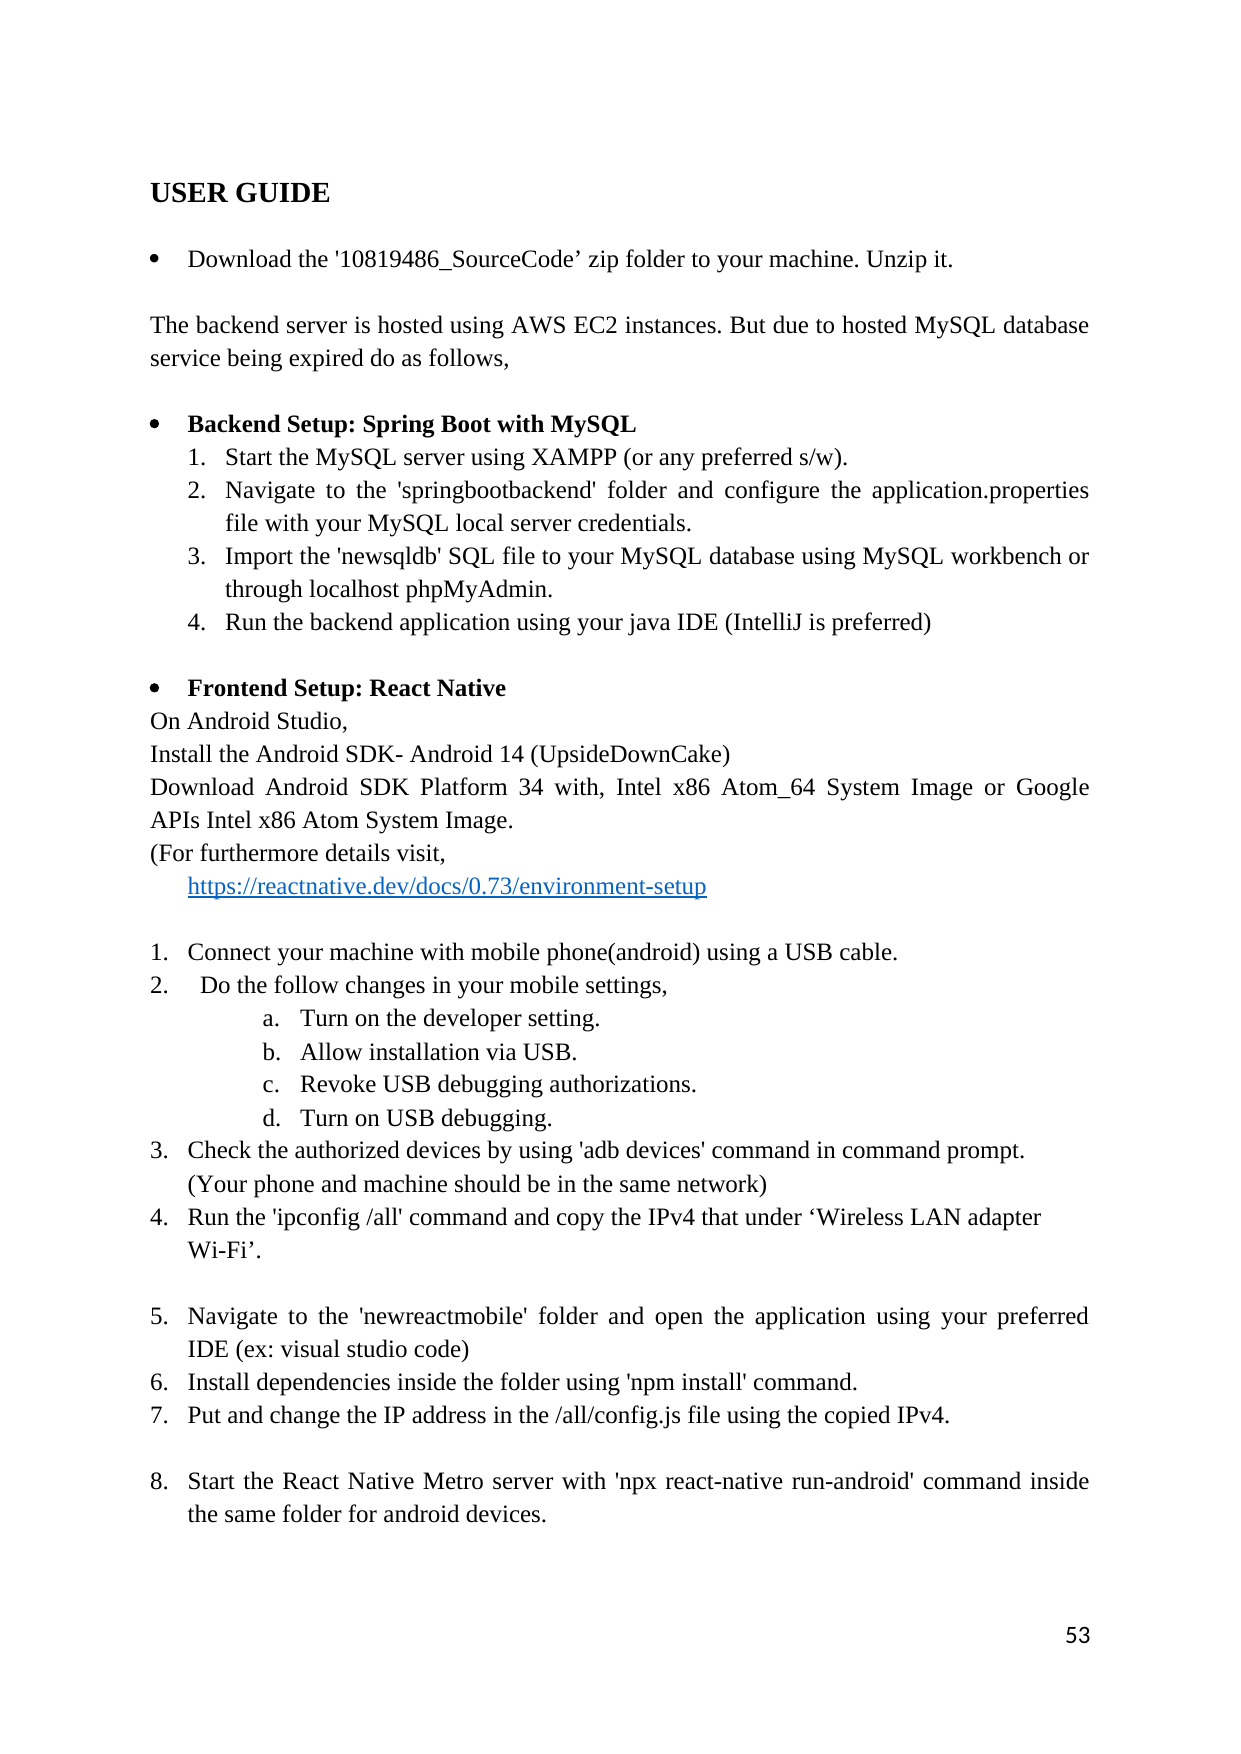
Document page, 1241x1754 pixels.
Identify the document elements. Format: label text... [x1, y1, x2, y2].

list Revoke USB debugging authorizations. [262, 1069, 1090, 1098]
list Do the follow changes in your mobile settings, [150, 971, 1090, 999]
list Navigate to the 'newreactmobile' folder and open the application using your preferred IDE (ex: visual studio code) [150, 1301, 1090, 1362]
list Frontend Setup: React Native [150, 673, 1090, 702]
list Wi-Fi’. [187, 1235, 1090, 1263]
list Run the 'ipconfig /all' command and copy the IPv4 that under ‘Wireless LAN adapter [150, 1202, 1090, 1230]
list Allow installation via USB. [262, 1037, 1090, 1065]
list Download the '10819486_SourceCode’ zip folder to your machine. Unzip it. [150, 244, 1090, 273]
list Turn on USB debugging. [262, 1103, 1090, 1131]
list Navigate to the 'springbootbackend' folder and configure the application.properties file with your MySQL local server credentials. [187, 475, 1090, 537]
list Start the React Native Metro server with 'npx react-native run-android' command inside the same folder for android devices. [150, 1466, 1090, 1528]
subtitle USER GUIDE [150, 175, 1090, 208]
list Check the authorized devices by using 'adb devices' command in command prompt. [150, 1136, 1090, 1164]
list Put and change the IP address in the /all/config.js file using the copied IPv4. [150, 1400, 1090, 1428]
list Connect your machine with mobile phone(android) using a USB cable. [150, 937, 1090, 966]
text On Android Studio, [150, 706, 1090, 735]
text Download Android SDK Platform 34 with, Intel x86 Atom_64 System Image or Google APIs Intel x86 Atom System Image. [150, 772, 1090, 834]
text The backend server is hosted using AWS EC2 instances. But due to hosted MySQL database service being expired do as follows, [150, 310, 1090, 372]
list Start the MySQL server using XAMPP (or any preferred s/w). [187, 442, 1090, 471]
list Backend Setup: Spring Boot with MySQL [150, 409, 1090, 438]
text (For furthermore details visit, [150, 838, 1090, 867]
list Import the 'newsqldb' SQL file to your MySQL database using MySQL workbench or through localhost phpMyAdmin. [187, 541, 1090, 603]
list Turn on the developer setting. [262, 1003, 1090, 1032]
list Run the backend application using your java IDE (IntelliJ is preferred) [187, 607, 1090, 636]
list Install dependencies inside the folder using 'npm install' command. [150, 1367, 1090, 1396]
text Install the Android SDK- Android 14 (UpsideDownCake) [150, 739, 1090, 768]
list (Your phone and machine should be in the same network) [187, 1169, 1090, 1197]
list https://reactnative.dev/docs/0.73/environment-setup [187, 871, 1090, 900]
